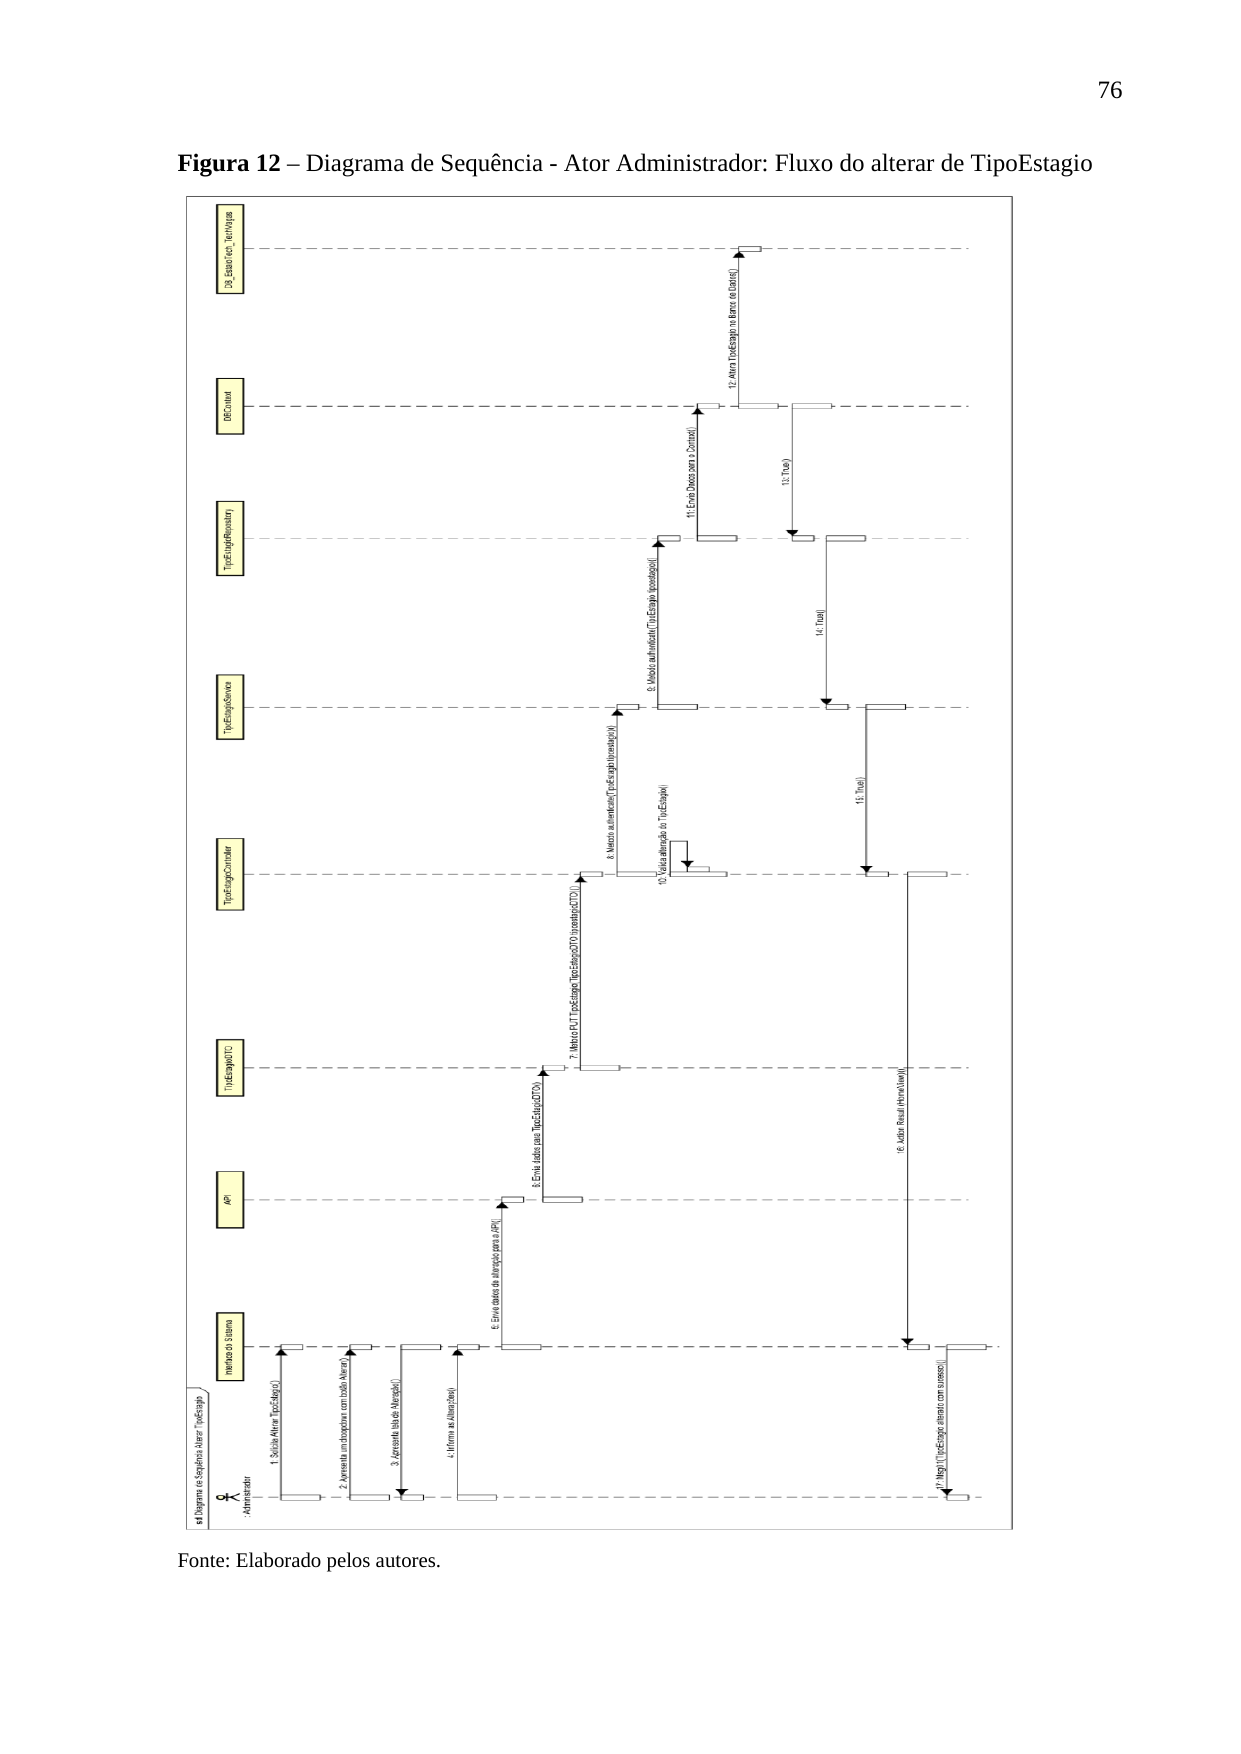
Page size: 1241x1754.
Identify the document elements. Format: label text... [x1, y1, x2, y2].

picture [178, 193, 1020, 1533]
text Fonte: Elaborado pelos autores. [177, 1548, 1122, 1572]
text Figura 12 – Diagrama de Sequência - Ator Administrador: Fluxo do alterar de TipoEstagio [177, 148, 1122, 176]
